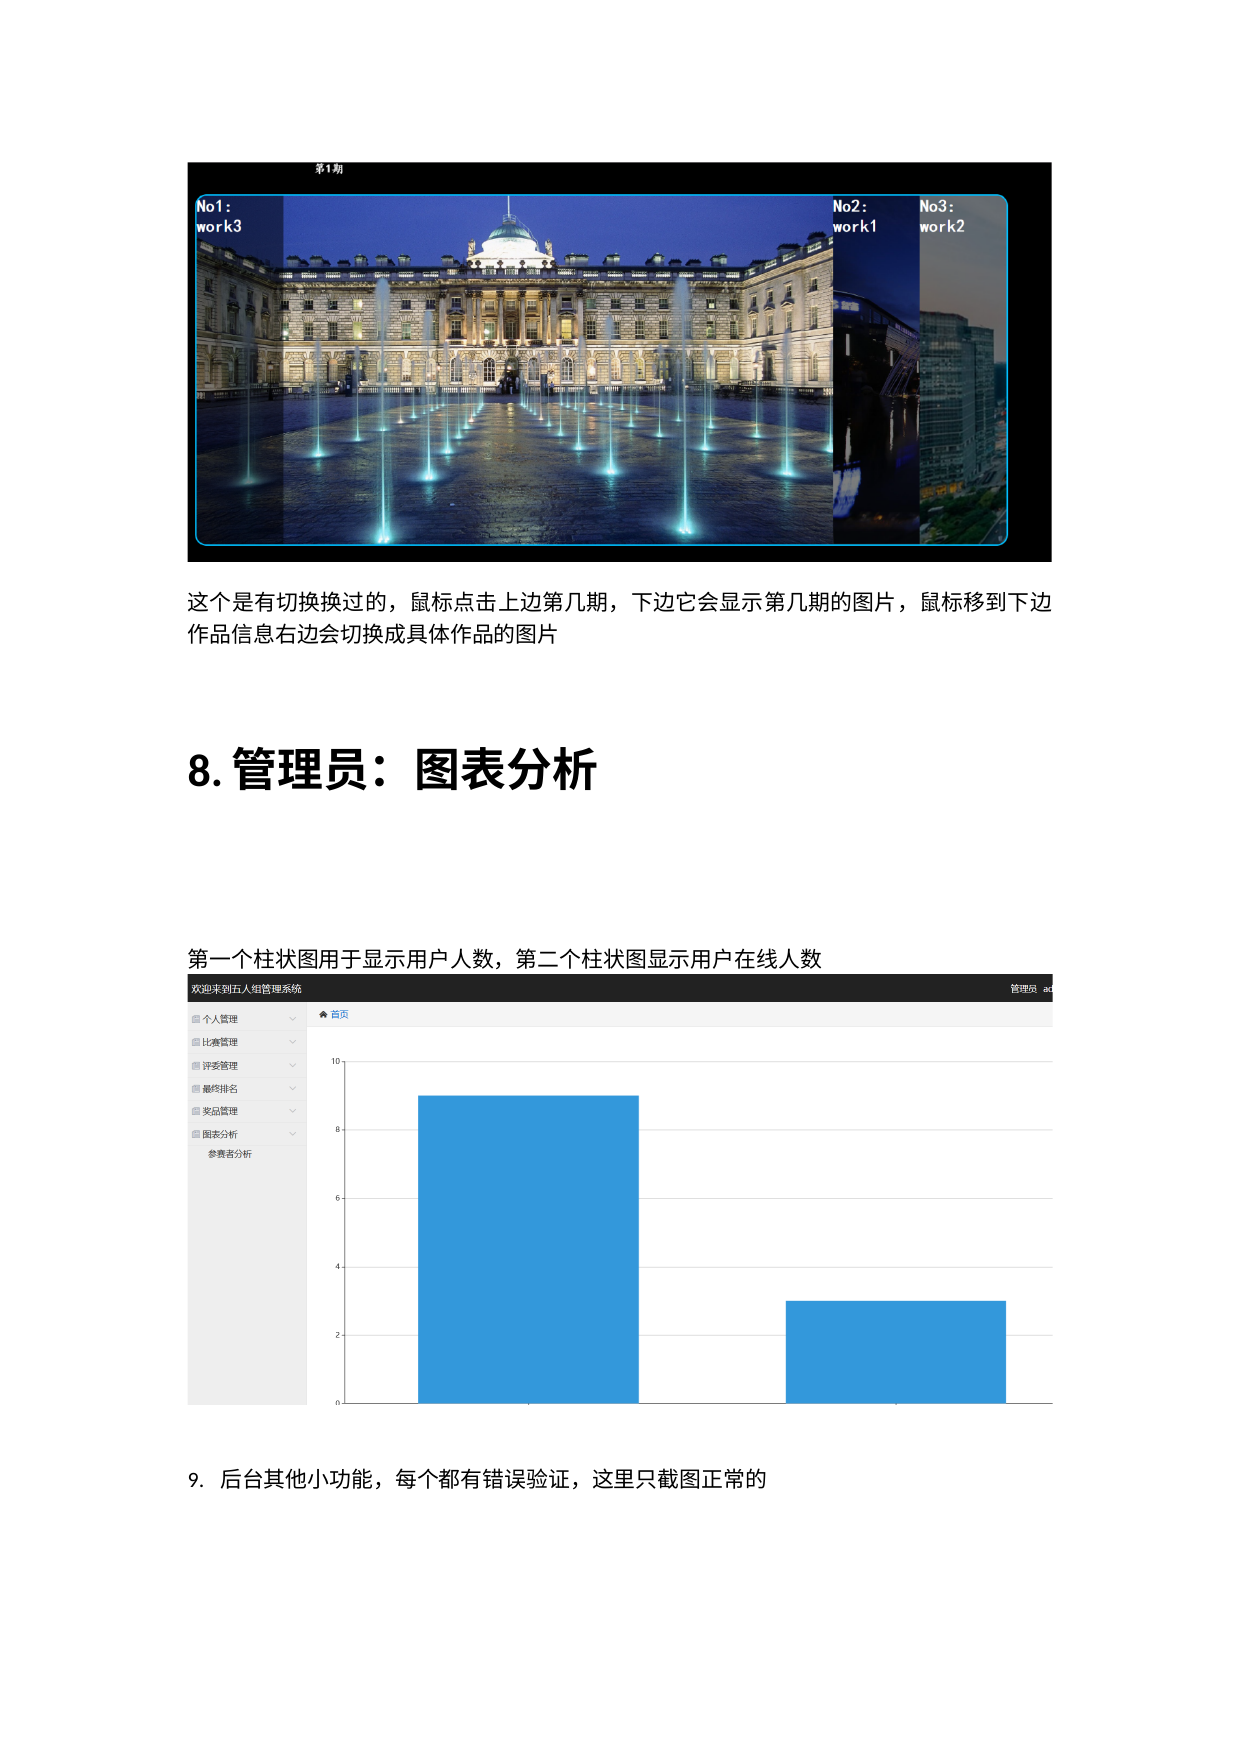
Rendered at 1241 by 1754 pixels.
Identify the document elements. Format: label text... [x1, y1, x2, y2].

list 这个是有切换换过的，鼠标点击上边第几期，下边它会显示第几期的图片，鼠标移到下边作品信息右边会切换成具体作品的图片 [187, 584, 1053, 649]
picture [187, 974, 1053, 1405]
subtitle 管理员：图表分析 [187, 717, 1053, 815]
text 第一个柱状图用于显示用户人数，第二个柱状图显示用户在线人数 [187, 942, 1053, 974]
list 后台其他小功能，每个都有错误验证，这里只截图正常的 [187, 1462, 1053, 1494]
picture [187, 162, 1052, 562]
